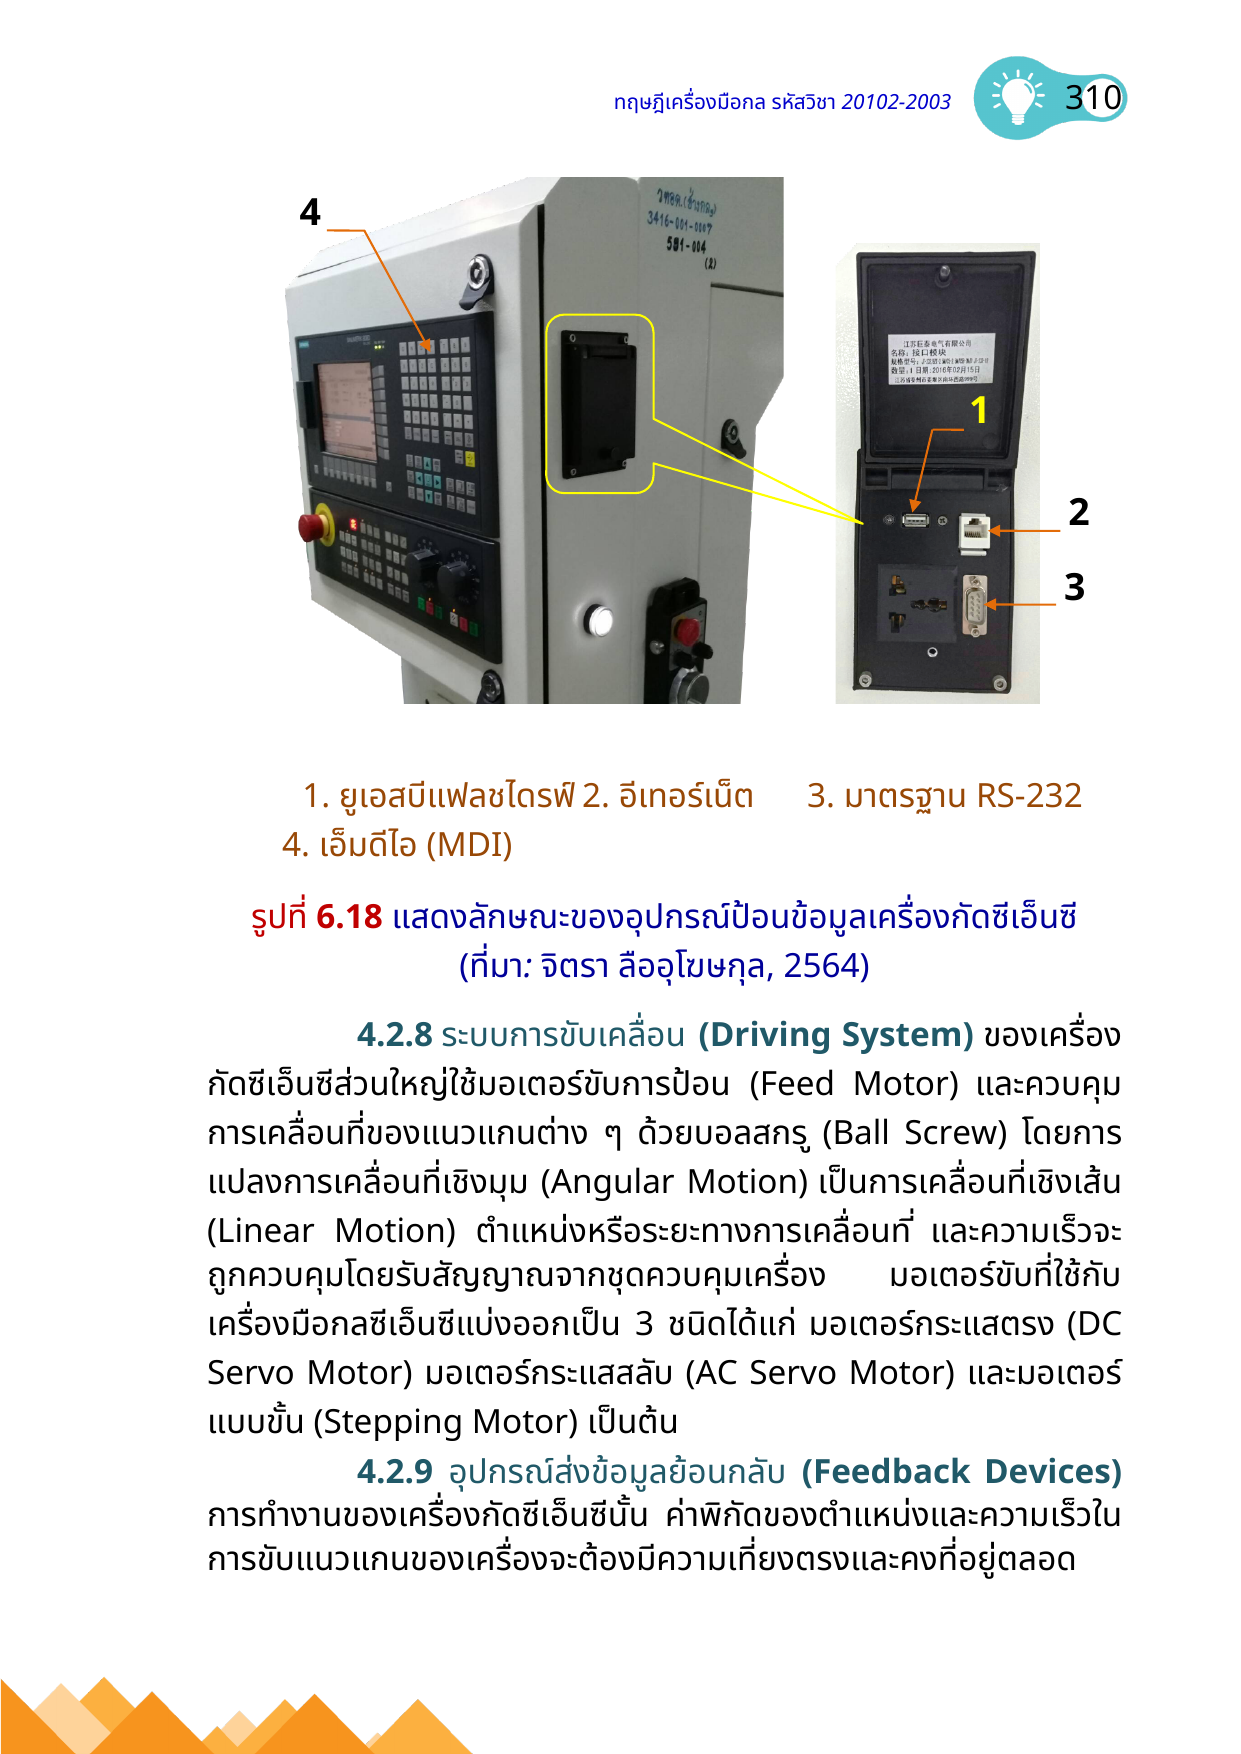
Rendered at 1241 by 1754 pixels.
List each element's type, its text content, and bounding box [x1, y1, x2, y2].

picture [281, 177, 784, 704]
picture [835, 243, 1040, 704]
text 4.2.8 ระบบการขับเคลื่อน (Driving System) ของเครื่องกัดซีเอ็นซีส่วนใหญ่ใช้มอเตอร์ขับการป้อน (Feed Motor) และควบคุมการเคลื่อนที่ของแนวแกนต่าง ๆ ด้วยบอลสกรู (Ball Screw) โดยการแปลงการเคลื่อนที่เชิงมุม (Angular Motion) เป็นการเคลื่อนที่เชิงเส้น (Linear Motion) ตำแหน่งหรือระยะทางการเคลื่อนที่ และความเร็วจะถูกควบคุมโดยรับสัญญาณจากชุดควบคุมเครื่อง มอเตอร์ขับที่ใช้กับเครื่องมือกลซีเอ็นซีแบ่งออกเป็น 3 ชนิดได้แก่ มอเตอร์กระแสตรง (DC Servo Motor) มอเตอร์กระแสสลับ (AC Servo Motor) และมอเตอร์แบบขั้น (Stepping Motor) เป็นต้น [207, 1011, 1122, 1447]
text (ที่มา: จิตรา ลืออุโฆษกุล, 2564) [207, 942, 1122, 991]
picture [227, 23, 1164, 146]
text 1. ยูเอสบีแฟลชไดรฟ์ 2. อีเทอร์เน็ต 3. มาตรฐาน RS-232 4. เอ็มดีไอ (MDI) [207, 771, 575, 870]
picture [0, 1556, 1239, 1754]
text รูปที่ 6.18 แสดงลักษณะของอุปกรณ์ป้อนข้อมูลเครื่องกัดซีเอ็นซี [207, 892, 1122, 942]
text 1. ยูเอสบีแฟลชไดรฟ์ 2. อีเทอร์เน็ต 3. มาตรฐาน RS-232 4. เอ็มดีไอ (MDI) [426, 771, 1122, 870]
picture [548, 316, 784, 499]
